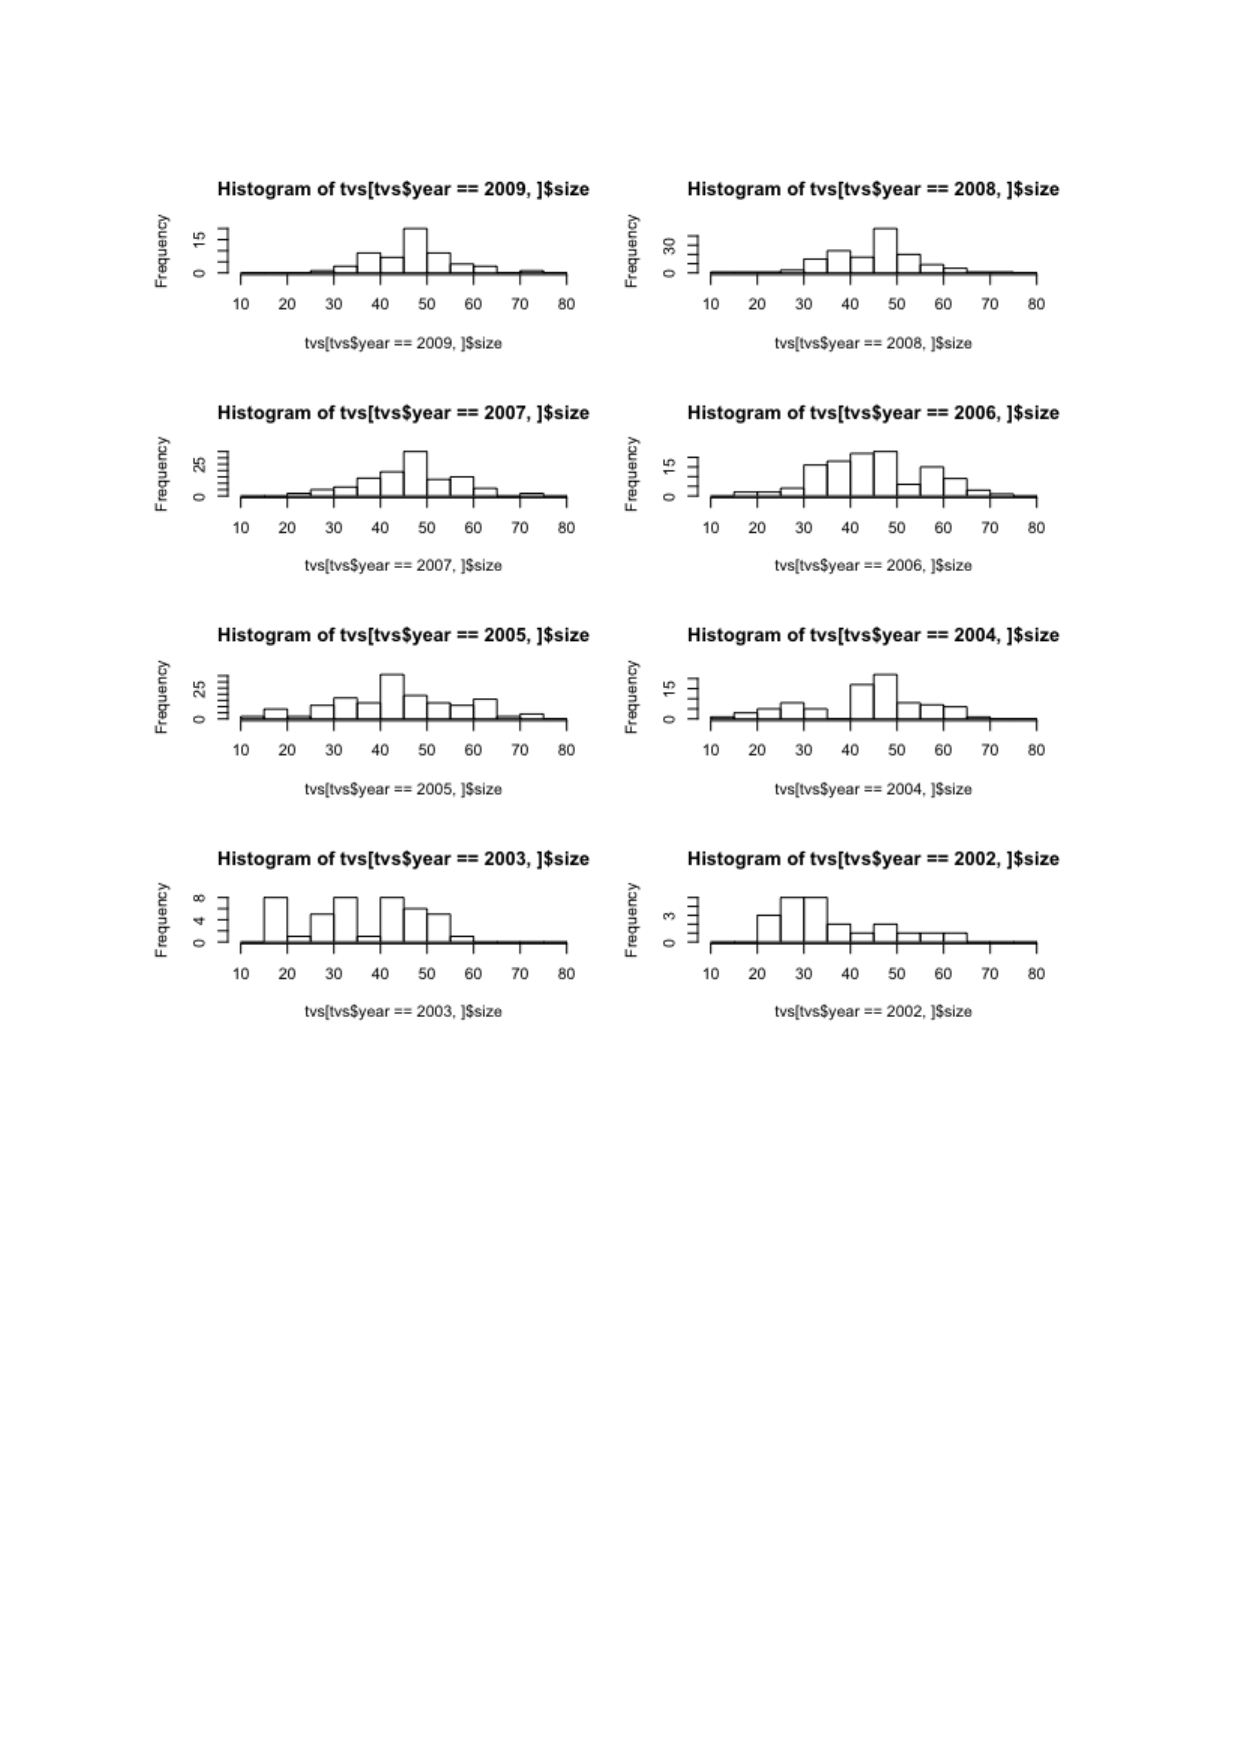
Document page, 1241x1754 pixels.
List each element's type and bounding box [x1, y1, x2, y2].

picture [150, 150, 1090, 1041]
